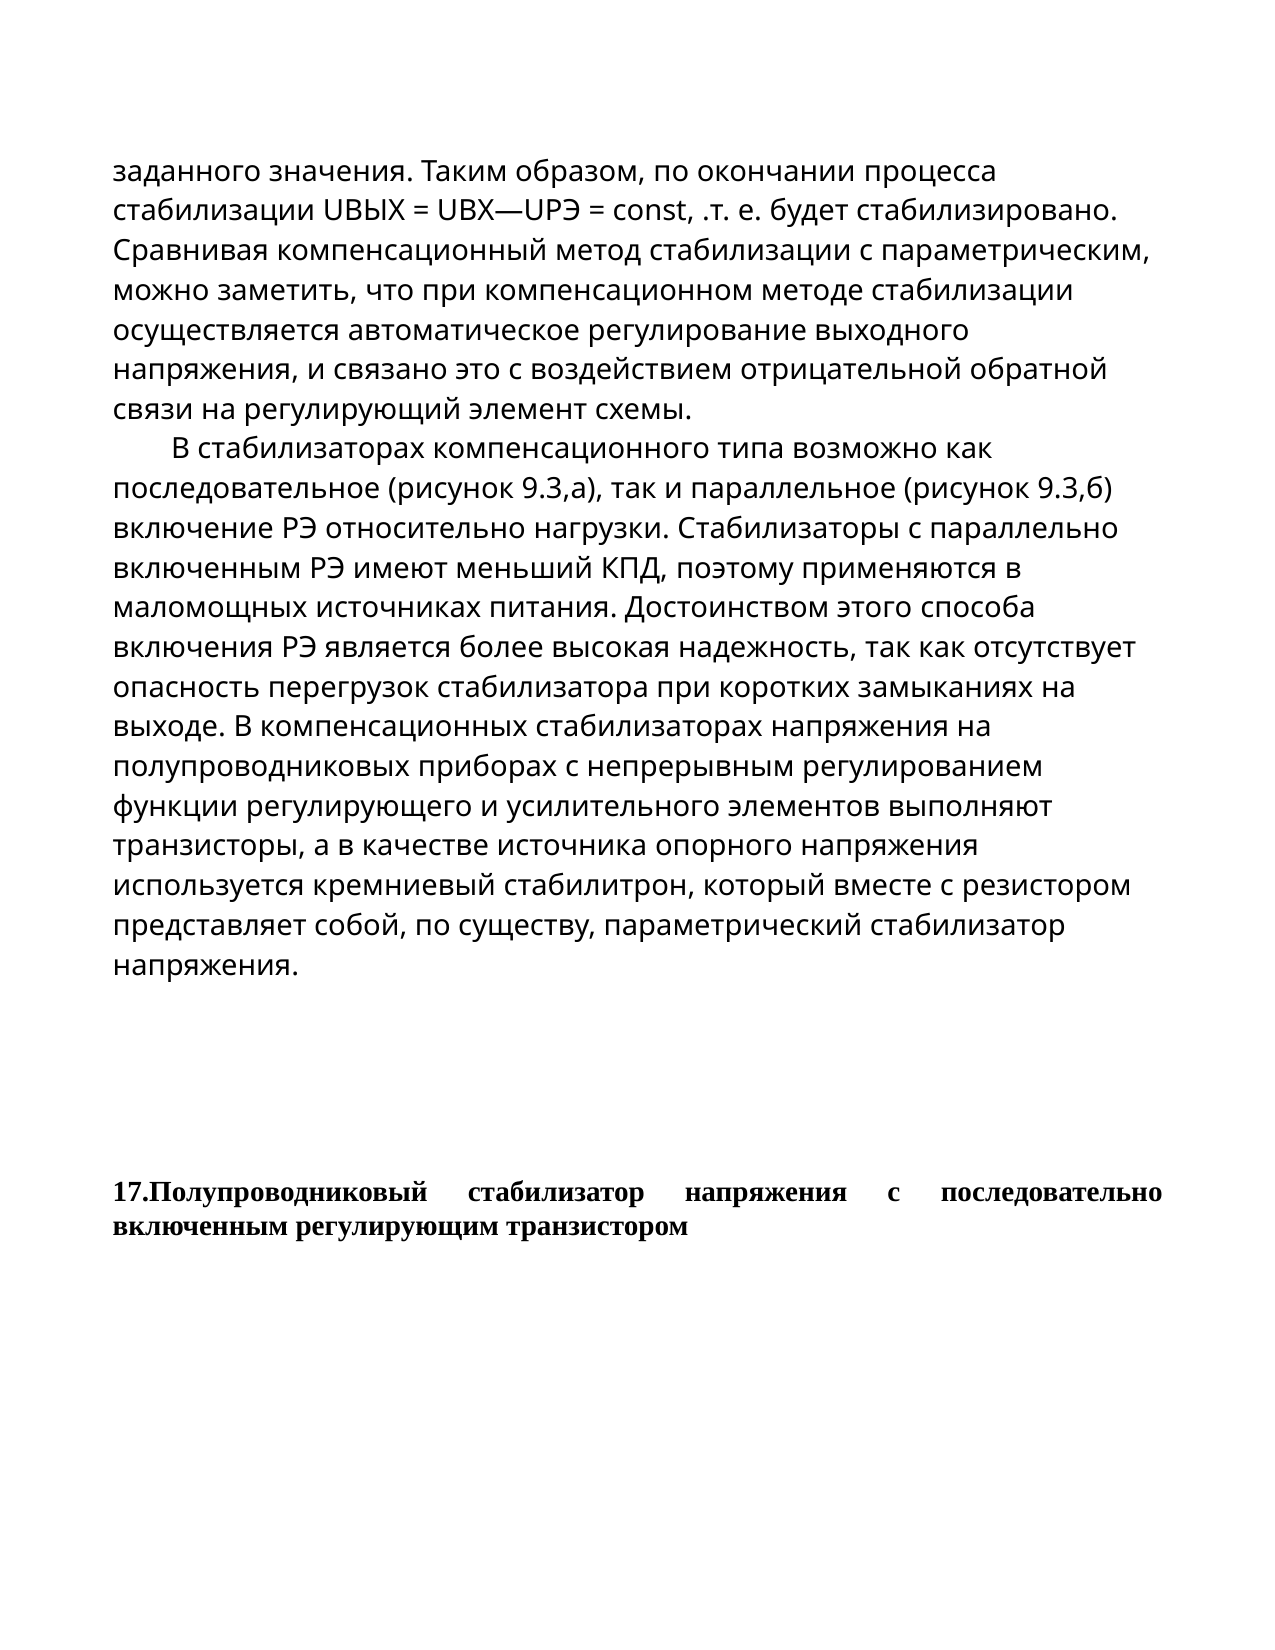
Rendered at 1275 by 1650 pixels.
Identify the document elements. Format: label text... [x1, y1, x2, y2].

text В стабилизаторах компенсационного типа возможно как последовательное (рисунок 9.3,а), так и параллельное (рисунок 9.3,б) включение РЭ относительно нагрузки. Стабилизаторы с параллельно включенным РЭ имеют меньший КПД, поэтому применяются в маломощных источниках питания. Достоинством этого способа включения РЭ является более высокая надежность, так как отсутствует опасность перегрузок стабилизатора при коротких замыканиях на выходе. В компенсационных стабилизаторах напряжения на полупроводниковых приборах с непрерывным регулированием функции регулирующего и усилительного элементов выполняют транзисторы, а в качестве источника опорного напряжения используется кремниевый стабилитрон, который вместе с резистором представляет собой, по существу, параметрический стабилизатор напряжения. [112, 428, 1162, 983]
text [112, 150, 1162, 428]
list 17.Полупроводниковый стабилизатор напряжения с последовательно включенным регулирующим транзистором [112, 1174, 1162, 1241]
